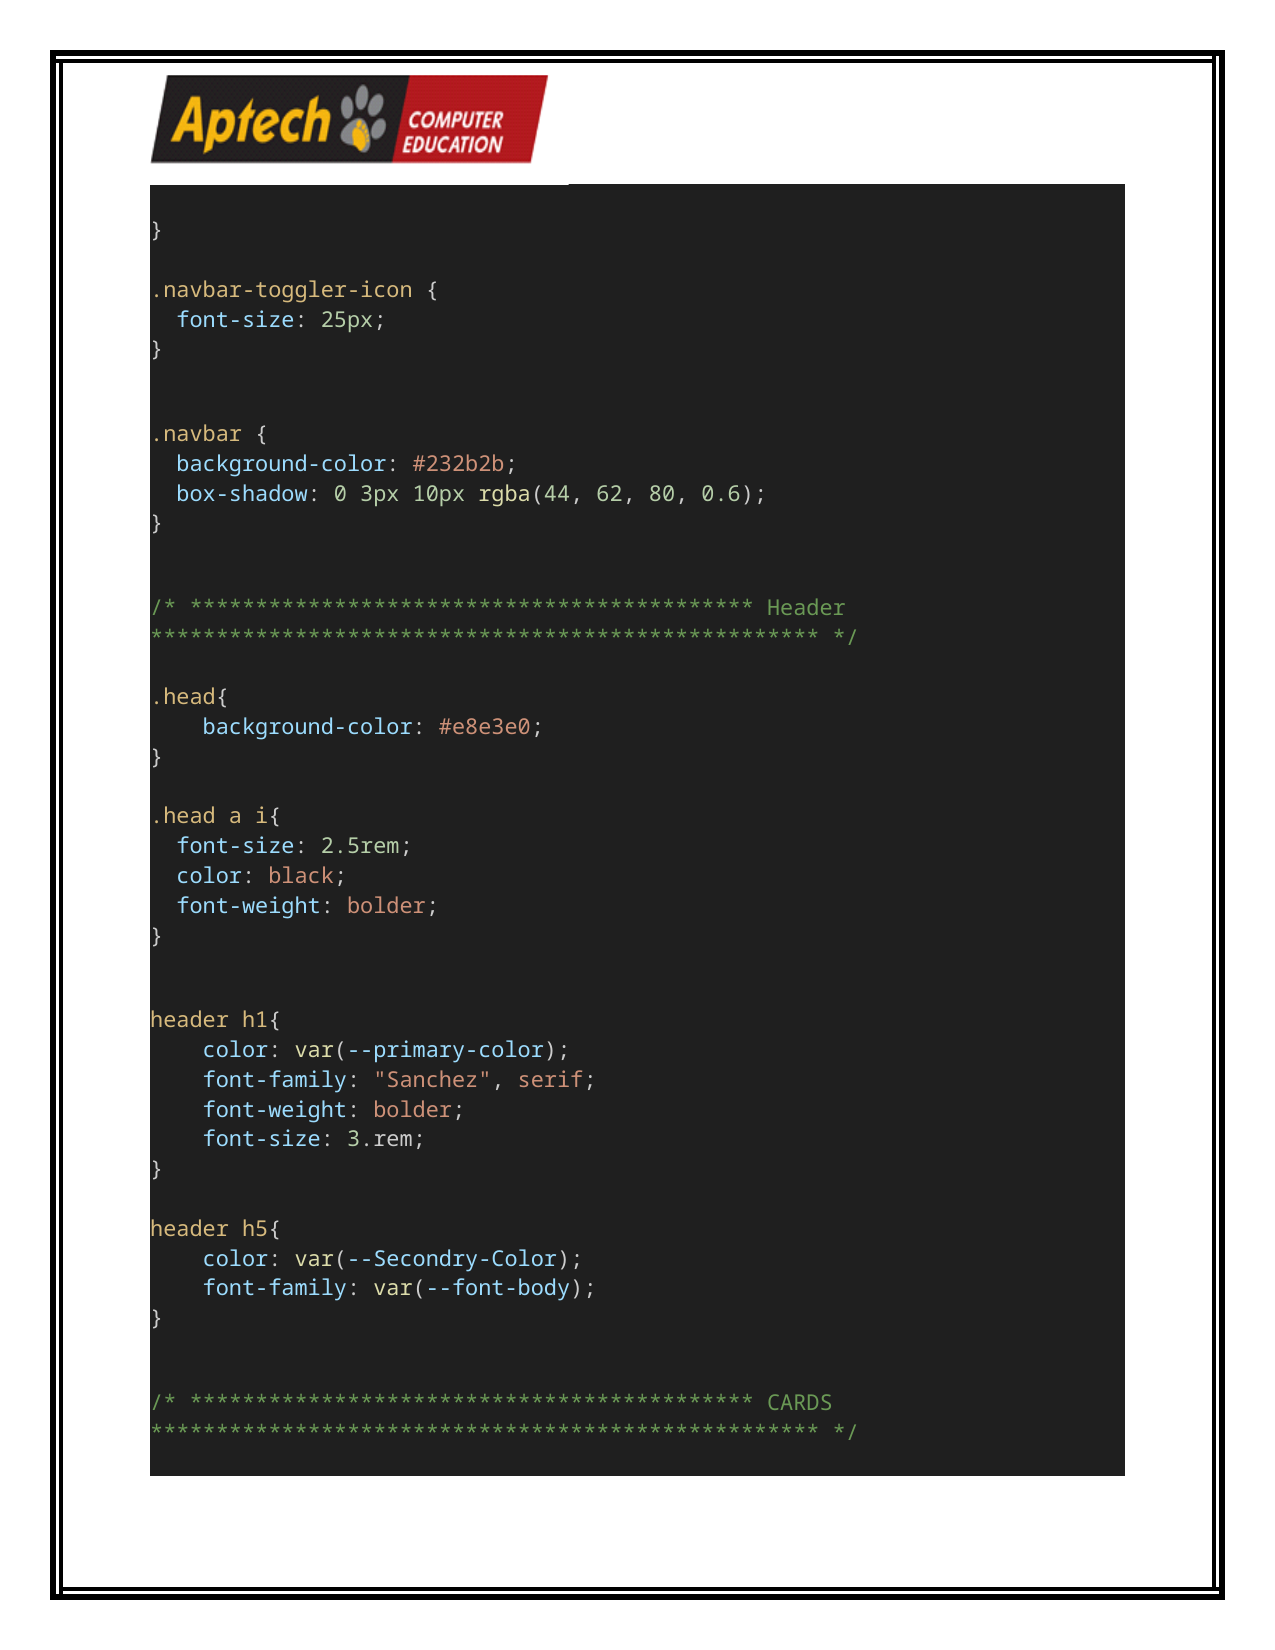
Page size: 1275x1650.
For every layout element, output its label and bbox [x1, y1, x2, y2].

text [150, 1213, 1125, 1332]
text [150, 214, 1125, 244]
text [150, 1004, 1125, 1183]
picture [150, 75, 569, 185]
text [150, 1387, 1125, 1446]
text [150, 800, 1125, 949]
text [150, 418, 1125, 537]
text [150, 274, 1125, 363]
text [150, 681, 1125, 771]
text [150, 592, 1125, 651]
